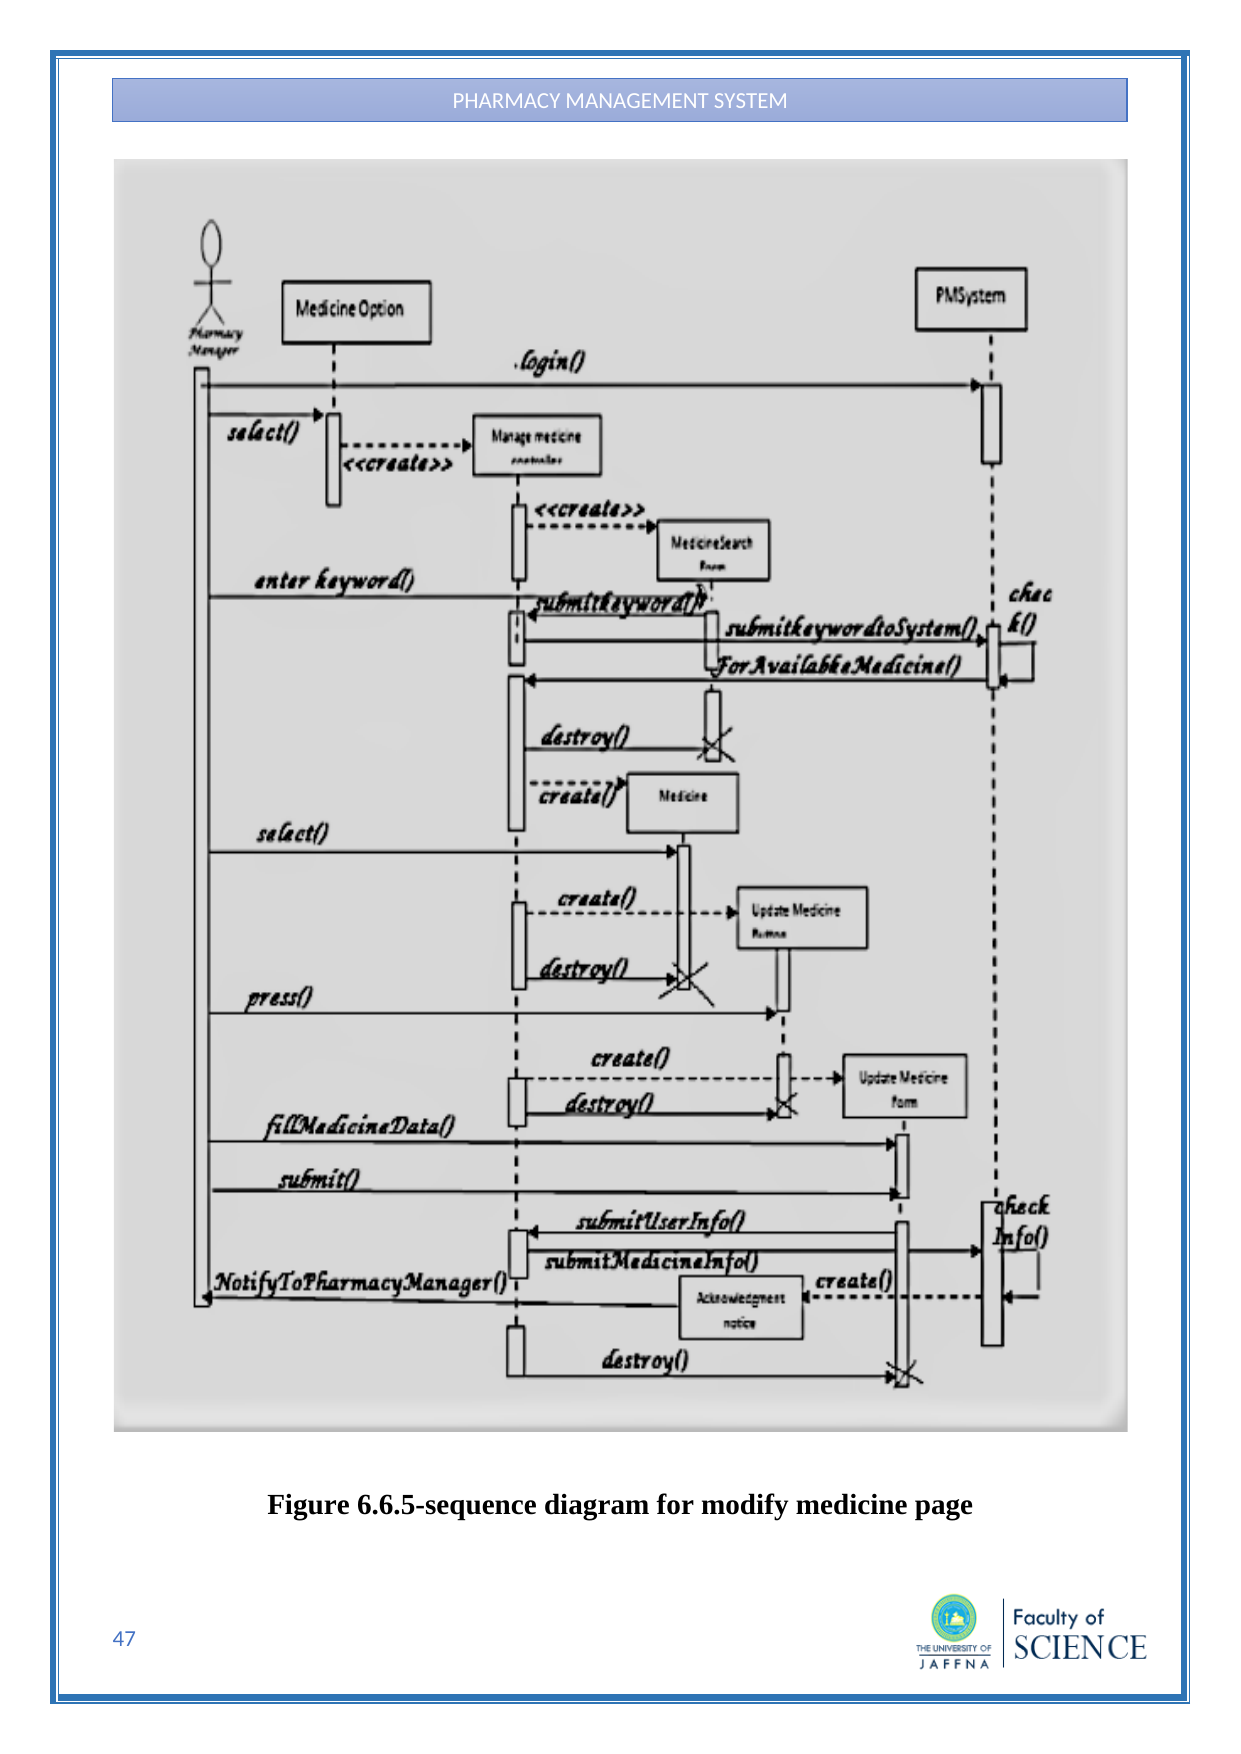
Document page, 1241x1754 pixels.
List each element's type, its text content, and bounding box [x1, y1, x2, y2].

picture [113, 159, 1128, 1432]
picture [879, 1589, 1181, 1674]
text Figure 6.6.5-sequence diagram for modify medicine page [112, 1487, 1128, 1521]
